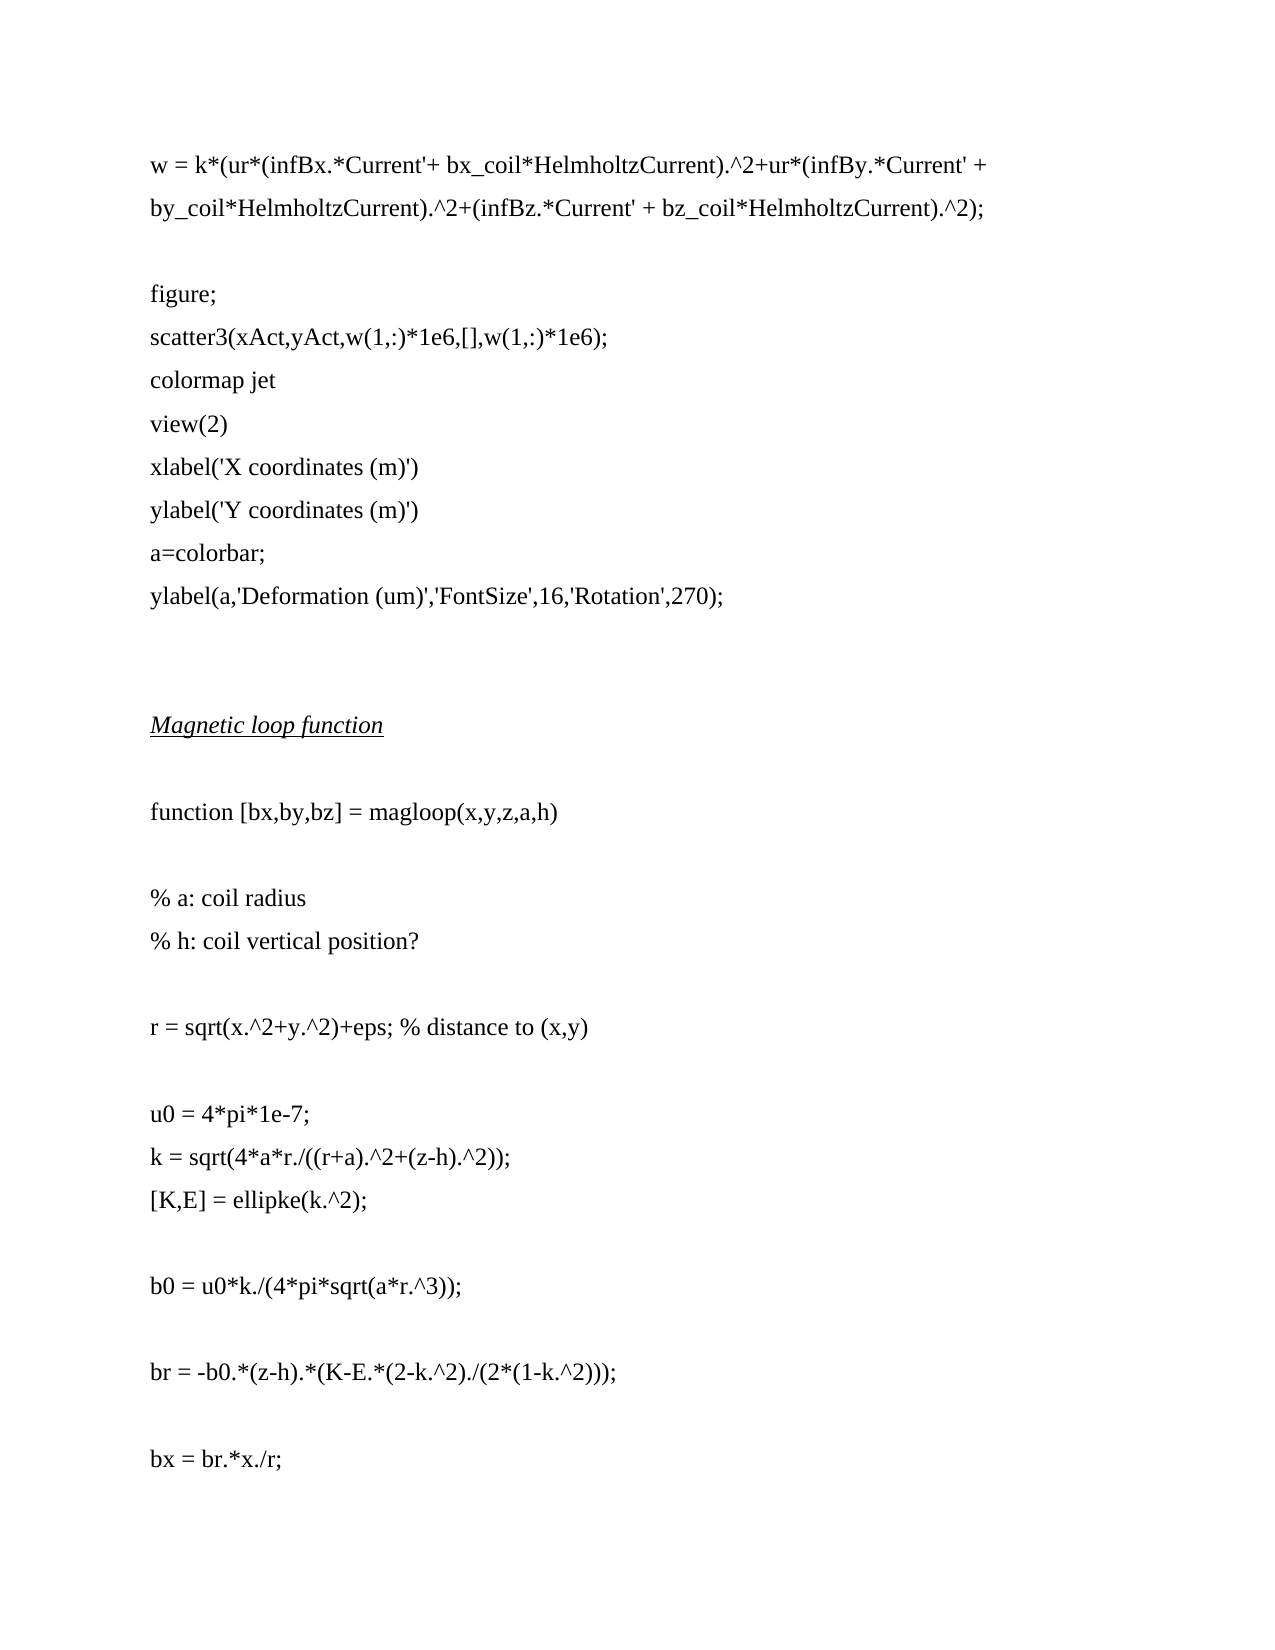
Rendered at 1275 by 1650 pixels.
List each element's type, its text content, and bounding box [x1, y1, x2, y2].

text % h: coil vertical position? [150, 926, 1125, 955]
text bx = br.*x./r; [150, 1444, 1125, 1472]
text w = k*(ur*(infBx.*Current'+ bx_coil*HelmholtzCurrent).^2+ur*(infBy.*Current' + by_coil*HelmholtzCurrent).^2+(infBz.*Current' + bz_coil*HelmholtzCurrent).^2); [150, 150, 1125, 222]
text k = sqrt(4*a*r./((r+a).^2+(z-h).^2)); [150, 1142, 1125, 1171]
text Magnetic loop function [150, 711, 1125, 739]
text ylabel(a,'Deformation (um)','FontSize',16,'Rotation',270); [150, 581, 1125, 610]
text colormap jet [150, 366, 1125, 394]
text xlabel('X coordinates (m)') [150, 452, 1125, 481]
text br = -b0.*(z-h).*(K-E.*(2-k.^2)./(2*(1-k.^2))); [150, 1357, 1125, 1386]
text [K,E] = ellipke(k.^2); [150, 1185, 1125, 1214]
text u0 = 4*pi*1e-7; [150, 1099, 1125, 1127]
text r = sqrt(x.^2+y.^2)+eps; % distance to (x,y) [150, 1012, 1125, 1041]
text figure; [150, 279, 1125, 308]
text a=colorbar; [150, 538, 1125, 567]
text function [bx,by,bz] = magloop(x,y,z,a,h) [150, 797, 1125, 826]
text ylabel('Y coordinates (m)') [150, 495, 1125, 524]
text % a: coil radius [150, 883, 1125, 912]
text b0 = u0*k./(4*pi*sqrt(a*r.^3)); [150, 1271, 1125, 1300]
text view(2) [150, 409, 1125, 437]
text scatter3(xAct,yAct,w(1,:)*1e6,[],w(1,:)*1e6); [150, 322, 1125, 351]
